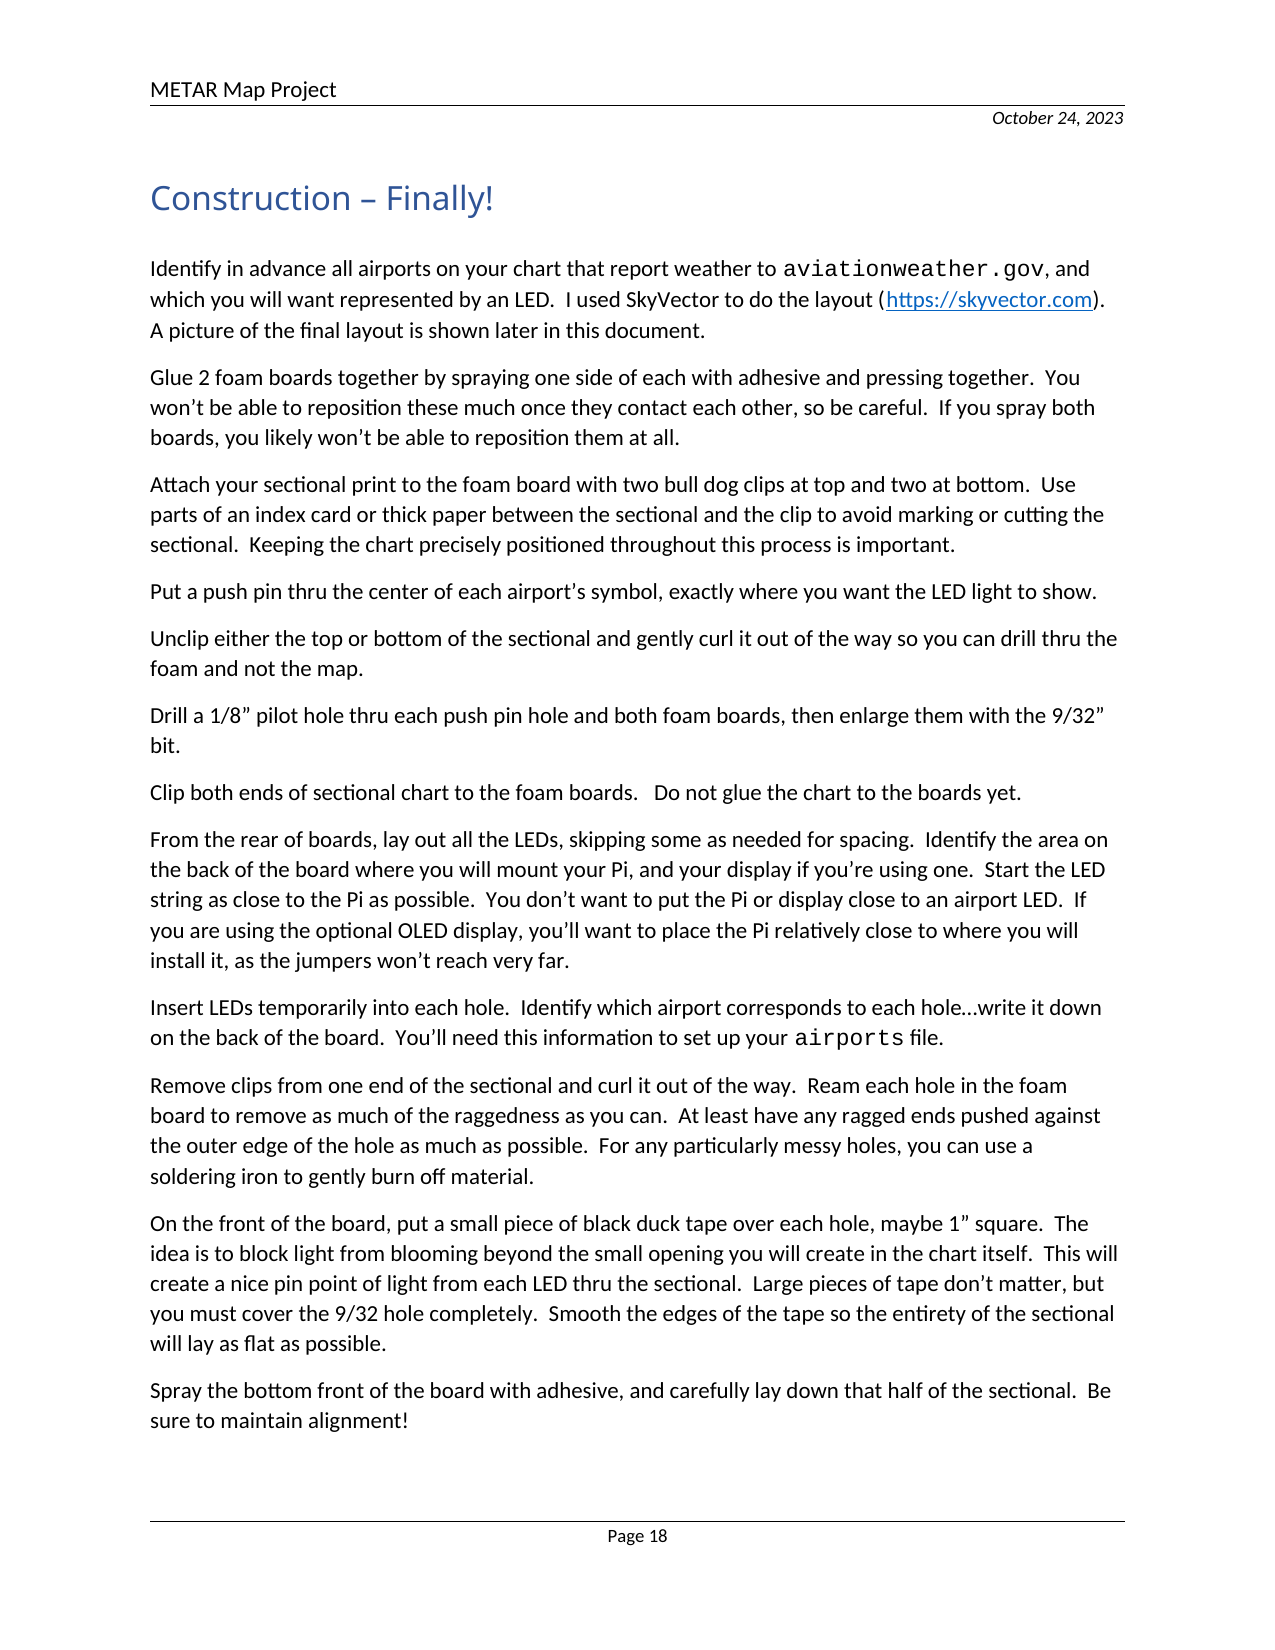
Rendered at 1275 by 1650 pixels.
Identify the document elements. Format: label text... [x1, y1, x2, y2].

text Clip both ends of sectional chart to the foam boards. Do not glue the chart to the boards yet. [150, 778, 1125, 806]
text Attach your sectional print to the foam board with two bull dog clips at top and two at bottom. Use parts of an index card or thick paper between the sectional and the clip to avoid marking or cutting the sectional. Keeping the chart precisely positioned throughout this process is important. [150, 470, 1125, 558]
text Identify in advance all airports on your chart that report weather to aviationweather.gov, and which you will want represented by an LED. I used SkyVector to do the layout (https://skyvector.com). A picture of the final layout is shown later in this document. [150, 254, 1125, 344]
text From the rear of boards, lay out all the LEDs, skipping some as needed for spacing. Identify the area on the back of the board where you will mount your Pi, and your display if you’re using one. Start the LED string as close to the Pi as possible. You don’t want to put the Pi or display close to an airport LED. If you are using the optional OLED display, you’ll want to place the Pi relatively close to where you will install it, as the jumpers won’t reach very far. [150, 825, 1125, 974]
text Remove clips from one end of the sectional and curl it out of the way. Ream each hole in the foam board to remove as much of the raggedness as you can. At least have any ragged ends pushed against the outer edge of the hole as much as possible. For any particularly messy holes, you can use a soldering iron to gently burn off material. [150, 1071, 1125, 1190]
text Unclip either the top or bottom of the sectional and gently curl it out of the way so you can drill thru the foam and not the map. [150, 624, 1125, 682]
text Put a push pin thru the center of each airport’s symbol, exactly where you want the LED light to show. [150, 577, 1125, 605]
text Spray the bottom front of the board with adhesive, and carefully lay down that half of the sectional. Be sure to maintain alignment! [150, 1376, 1125, 1434]
text Insert LEDs temporarily into each hole. Identify which airport corresponds to each hole…write it down on the back of the board. You’ll need this information to set up your airports file. [150, 993, 1125, 1052]
text On the front of the board, put a small piece of black duck tape over each hole, maybe 1” square. The idea is to block light from blooming beyond the small opening you will create in the chart itself. This will create a nice pin point of light from each LED thru the sectional. Large pieces of tape don’t matter, but you must cover the 9/32 hole completely. Smooth the edges of the tape so the entirety of the sectional will lay as flat as possible. [150, 1209, 1125, 1357]
text Drill a 1/8” pilot hole thru each push pin hole and both foam boards, then enlarge them with the 9/32” bit. [150, 701, 1125, 759]
subtitle Construction – Finally! [150, 175, 1125, 220]
text Glue 2 foam boards together by spraying one side of each with adhesive and pressing together. You won’t be able to reposition these much once they contact each other, so be careful. If you spray both boards, you likely won’t be able to reposition them at all. [150, 363, 1125, 451]
